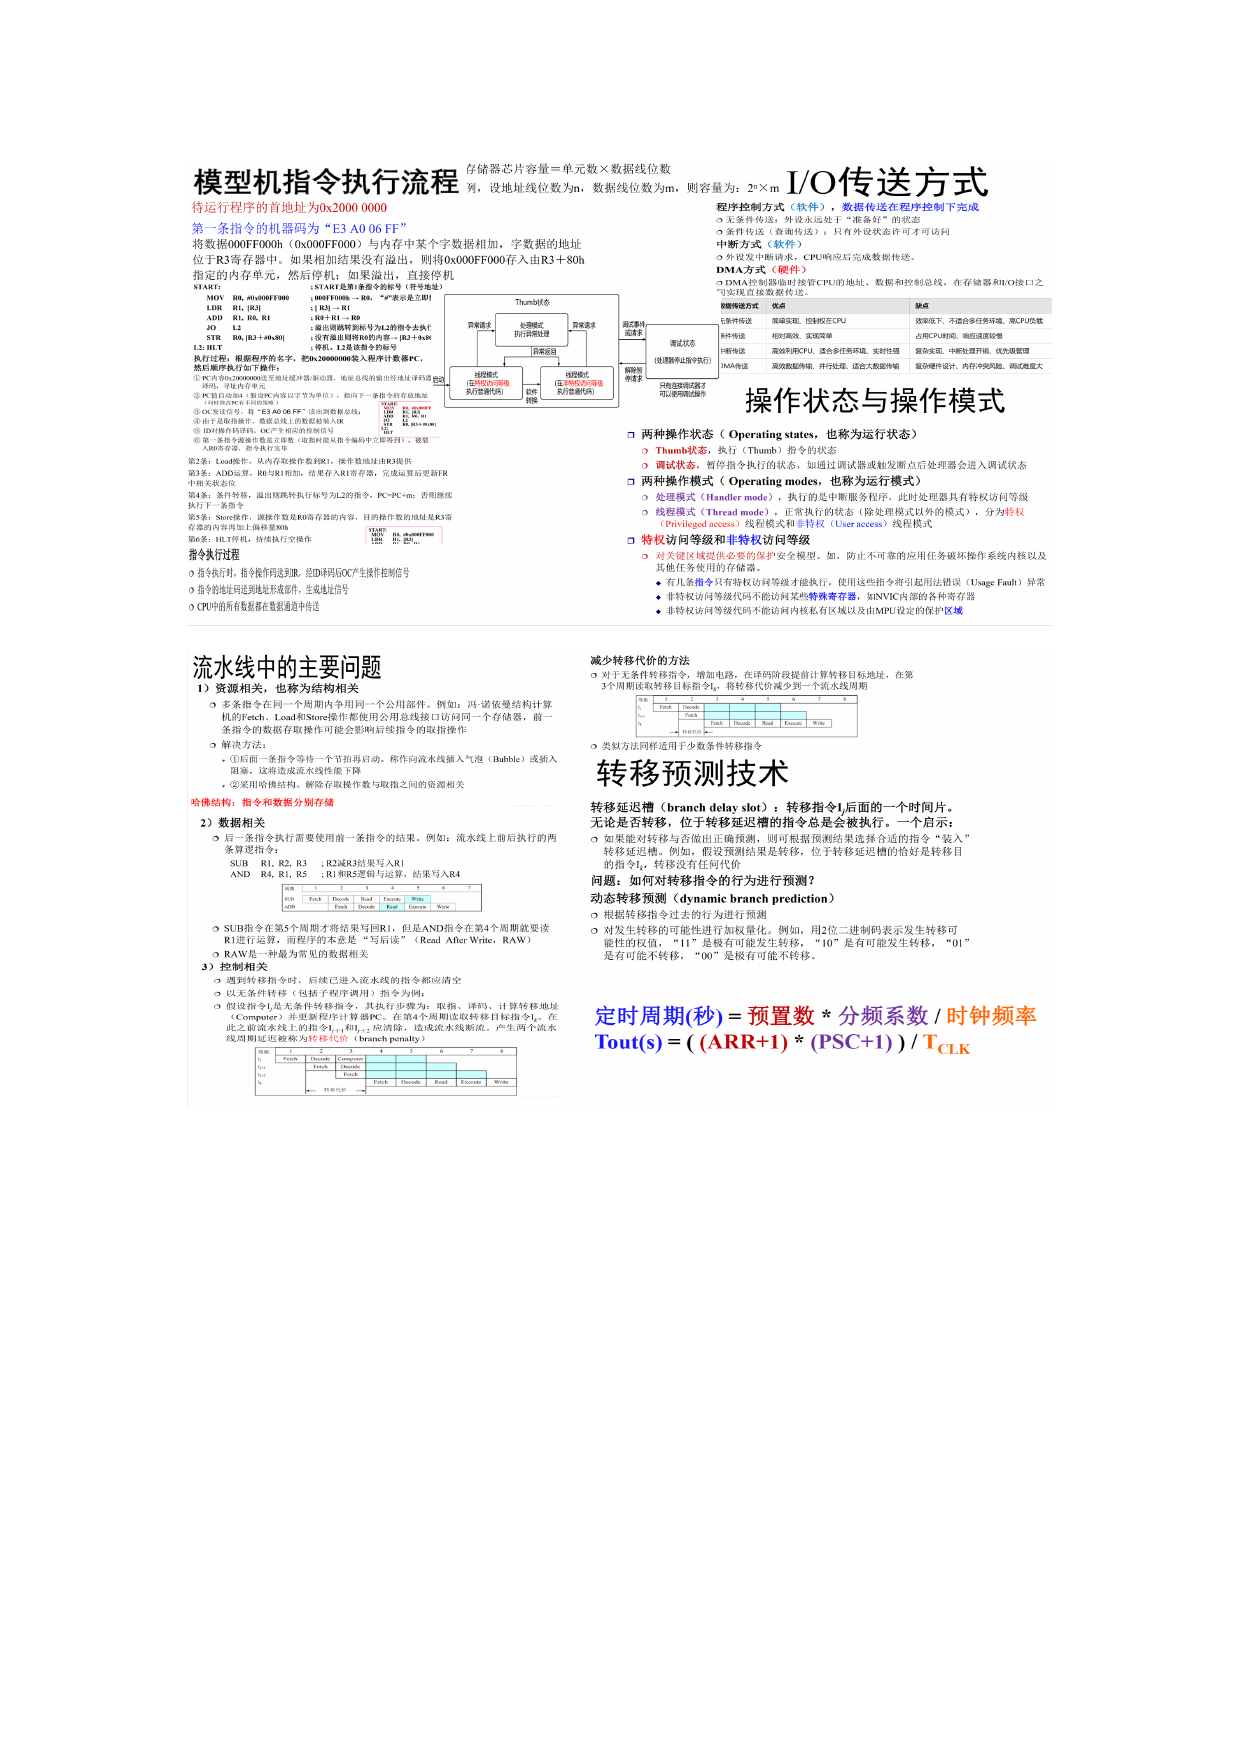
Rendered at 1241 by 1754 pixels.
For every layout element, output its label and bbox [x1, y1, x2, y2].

picture [187, 649, 1057, 1107]
picture [187, 162, 1052, 626]
